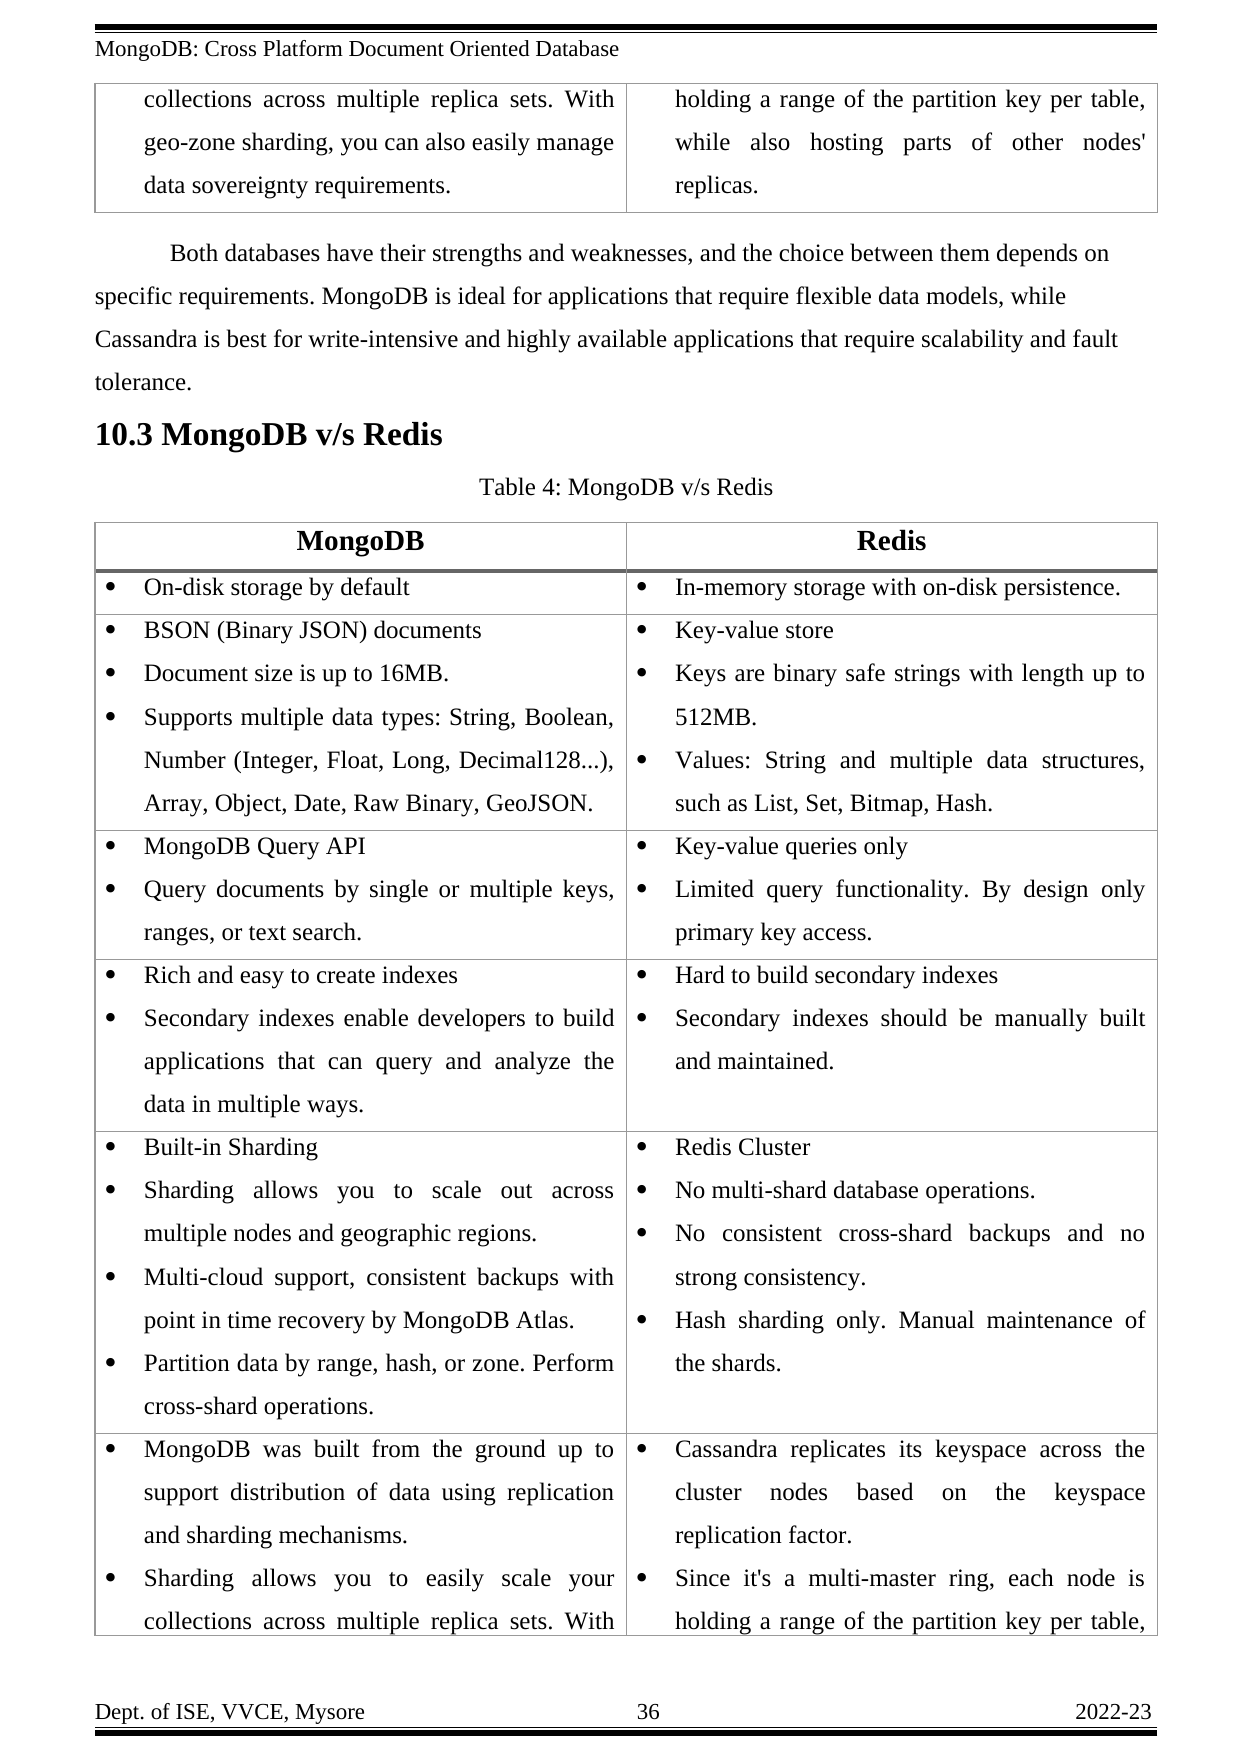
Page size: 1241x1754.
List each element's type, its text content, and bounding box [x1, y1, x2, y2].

table_cell Built-in Sharding Sharding allows you to scale out across multiple nodes and geographic regions. Multi-cloud support, consistent backups with point in time recovery by MongoDB Atlas. Partition data by range, hash, or zone. Perform cross-shard operations. [96, 1132, 626, 1433]
table_cell Redis Cluster No multi-shard database operations. No consistent cross-shard backups and no strong consistency. Hash sharding only. Manual maintenance of the shards. [627, 1132, 1157, 1433]
subtitle 10.3 MongoDB v/s Redis [94, 414, 1157, 453]
table_cell MongoDB Query API Query documents by single or multiple keys, ranges, or text search. [96, 831, 626, 959]
table_cell In-memory storage with on-disk persistence. [627, 573, 1157, 614]
table_header Redis [627, 523, 1157, 569]
table_cell Key-value store Keys are binary safe strings with length up to 512MB. Values: String and multiple data structures, such as List, Set, Bitmap, Hash. [627, 615, 1157, 830]
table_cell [96, 84, 626, 212]
table_header MongoDB [96, 523, 626, 569]
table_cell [627, 84, 1157, 212]
table_cell On-disk storage by default [96, 573, 626, 614]
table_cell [96, 1434, 626, 1635]
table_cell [627, 1434, 1157, 1635]
text Table 4: MongoDB v/s Redis [94, 472, 1157, 501]
table_cell Key-value queries only Limited query functionality. By design only primary key access. [627, 831, 1157, 959]
table_cell Hard to build secondary indexes Secondary indexes should be manually built and maintained. [627, 960, 1157, 1131]
text Both databases have their strengths and weaknesses, and the choice between them depends on specific requirements. MongoDB is ideal for applications that require flexible data models, while Cassandra is best for write-intensive and highly available applications that require scalability and fault tolerance. [94, 238, 1157, 396]
table_cell Rich and easy to create indexes Secondary indexes enable developers to build applications that can query and analyze the data in multiple ways. [96, 960, 626, 1131]
table_cell BSON (Binary JSON) documents Document size is up to 16MB. Supports multiple data types: String, Boolean, Number (Integer, Float, Long, Decimal128...), Array, Object, Date, Raw Binary, GeoJSON. [96, 615, 626, 830]
